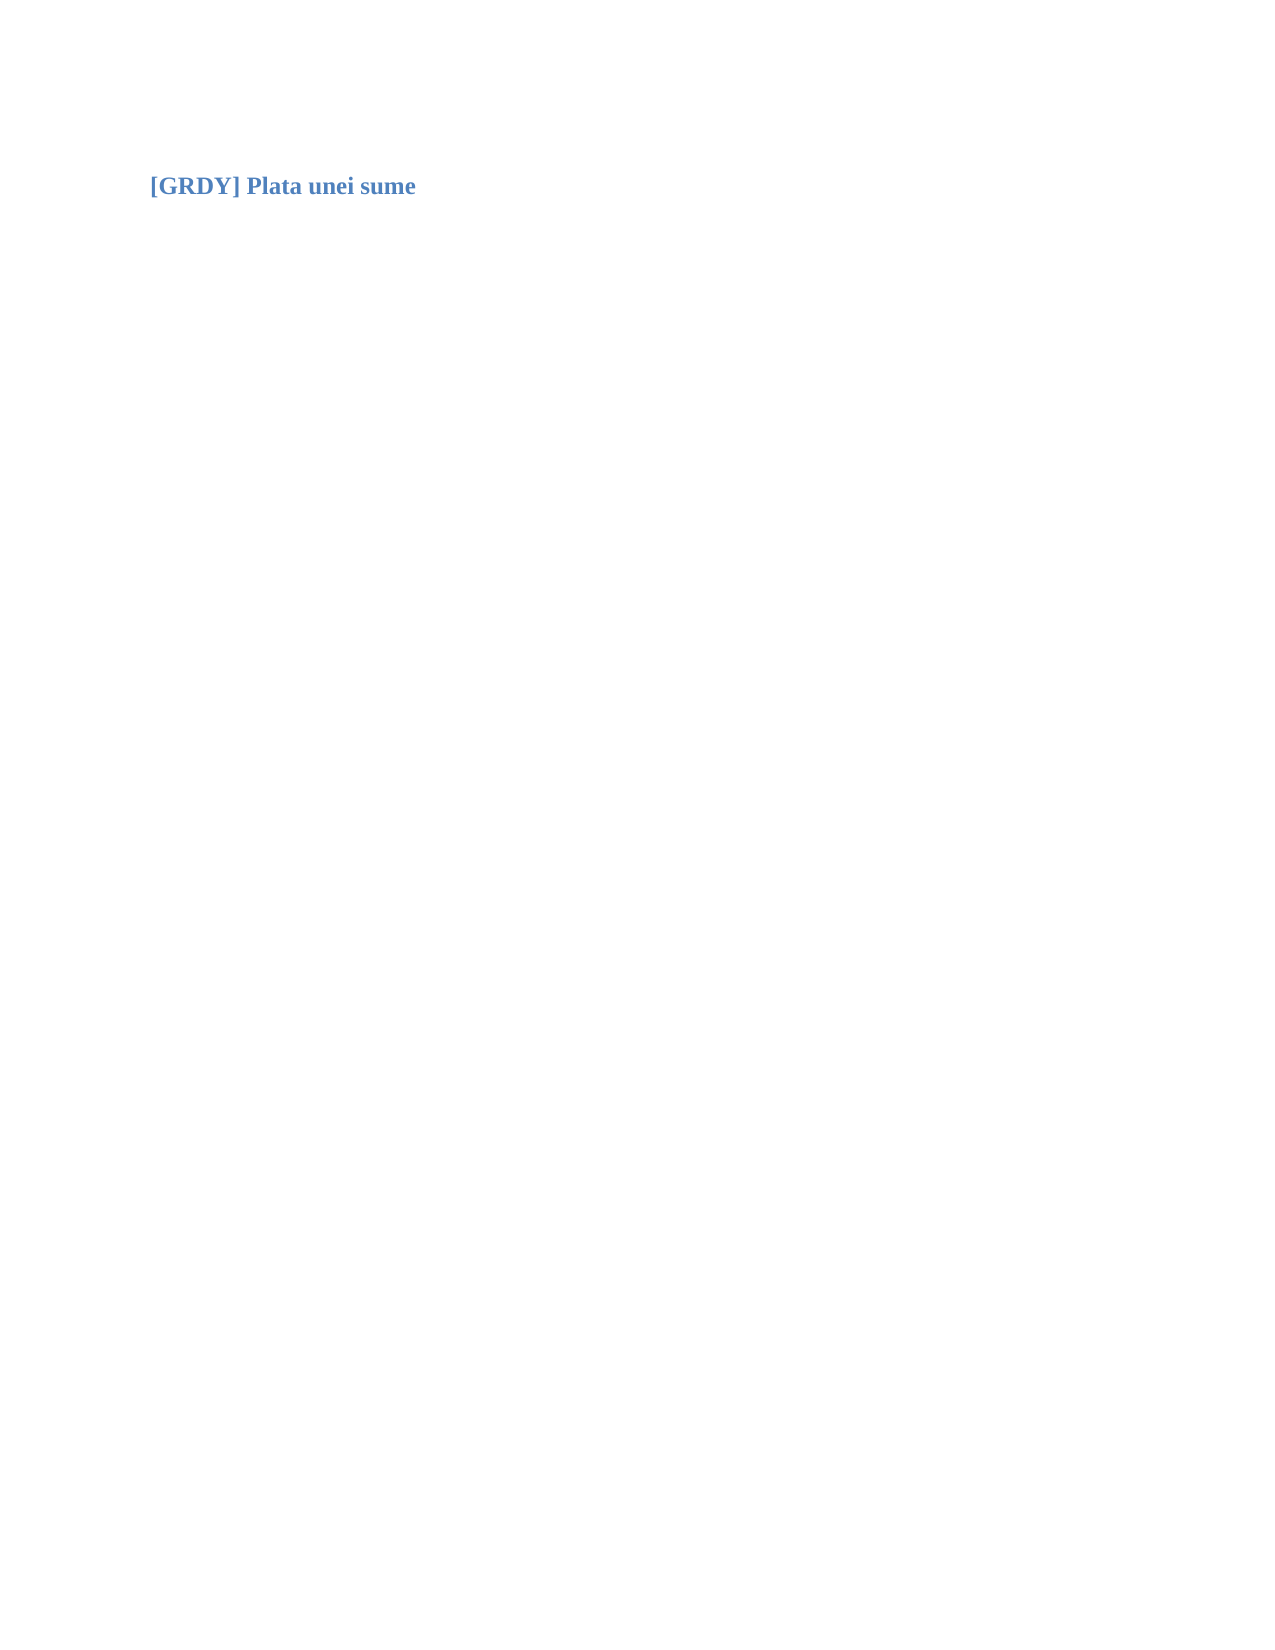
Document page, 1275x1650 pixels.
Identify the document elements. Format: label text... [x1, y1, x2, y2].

subtitle [GRDY] Plata unei sume [150, 171, 1125, 199]
